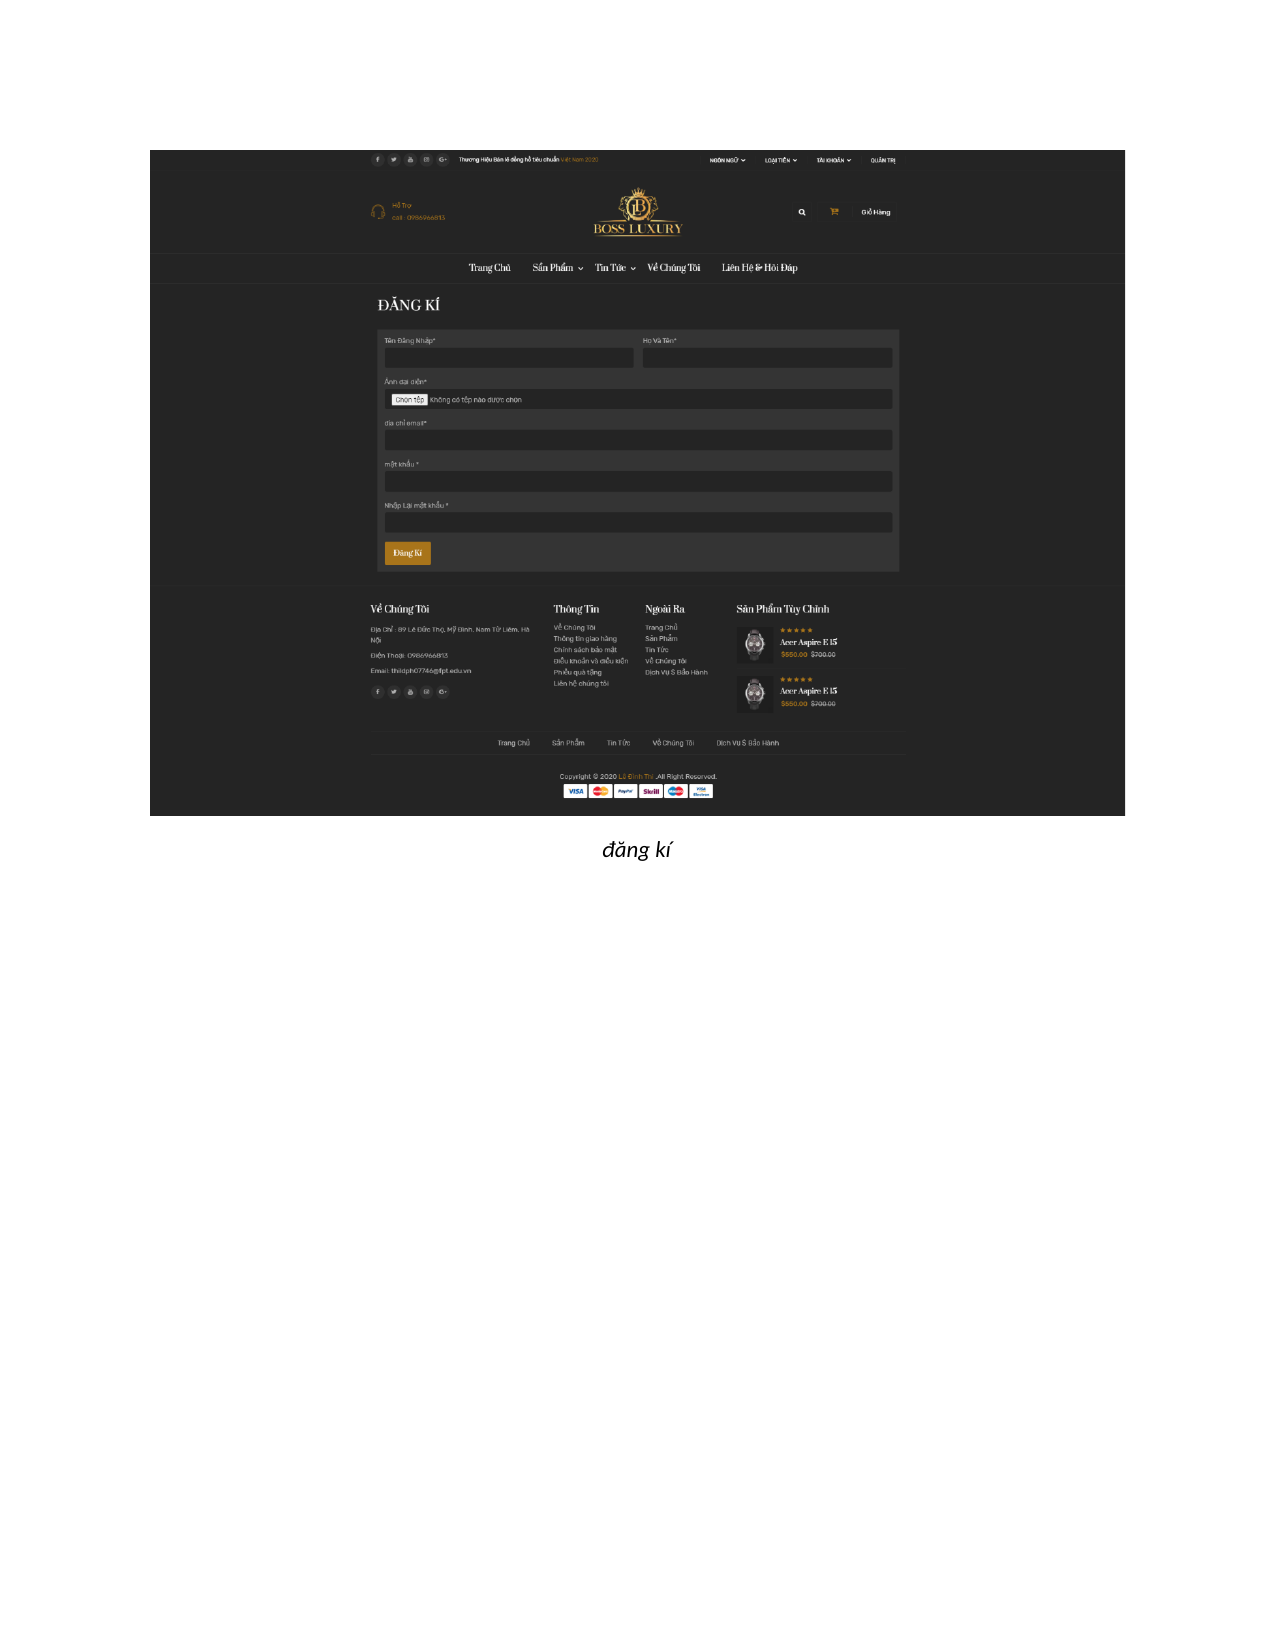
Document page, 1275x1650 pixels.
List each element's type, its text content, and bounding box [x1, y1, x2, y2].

picture [150, 150, 1125, 816]
text đăng kí [150, 835, 1125, 863]
